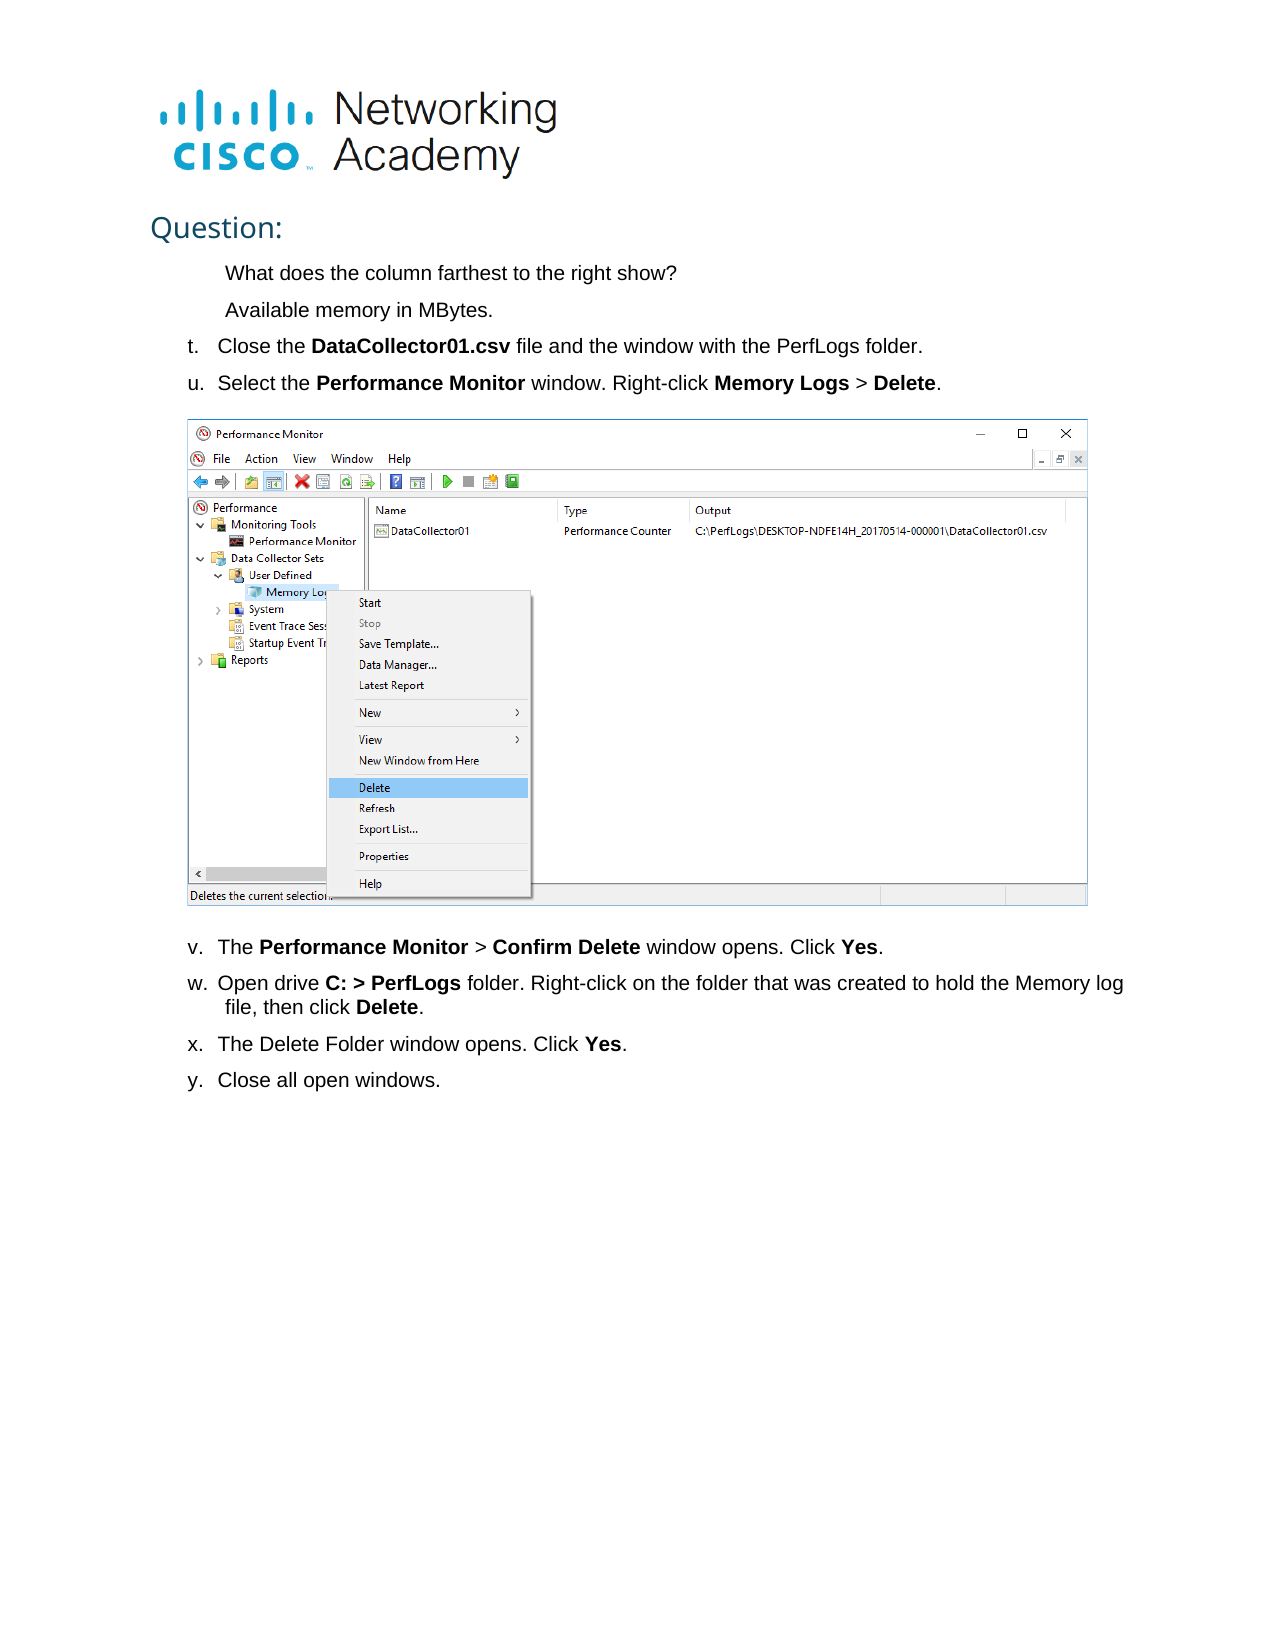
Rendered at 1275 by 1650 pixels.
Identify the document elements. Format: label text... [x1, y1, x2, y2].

subtitle Question: [150, 207, 1125, 247]
list The Performance Monitor > Confirm Delete window opens. Click Yes. [187, 935, 1125, 959]
list Close the DataCollector01.csv file and the window with the PerfLogs folder. [187, 334, 1125, 358]
list Close all open windows. [187, 1068, 1125, 1092]
text What does the column farthest to the right show? [225, 261, 1125, 285]
text Available memory in MBytes. [225, 297, 1125, 321]
list Select the Performance Monitor window. Right-click Memory Logs > Delete. [187, 370, 1125, 394]
list The Delete Folder window opens. Click Yes. [187, 1032, 1125, 1056]
picture [150, 75, 575, 207]
list Open drive C: > PerfLogs folder. Right-click on the folder that was created to hold the Memory log file, then click Delete. [187, 971, 1125, 1019]
picture [187, 419, 1088, 906]
